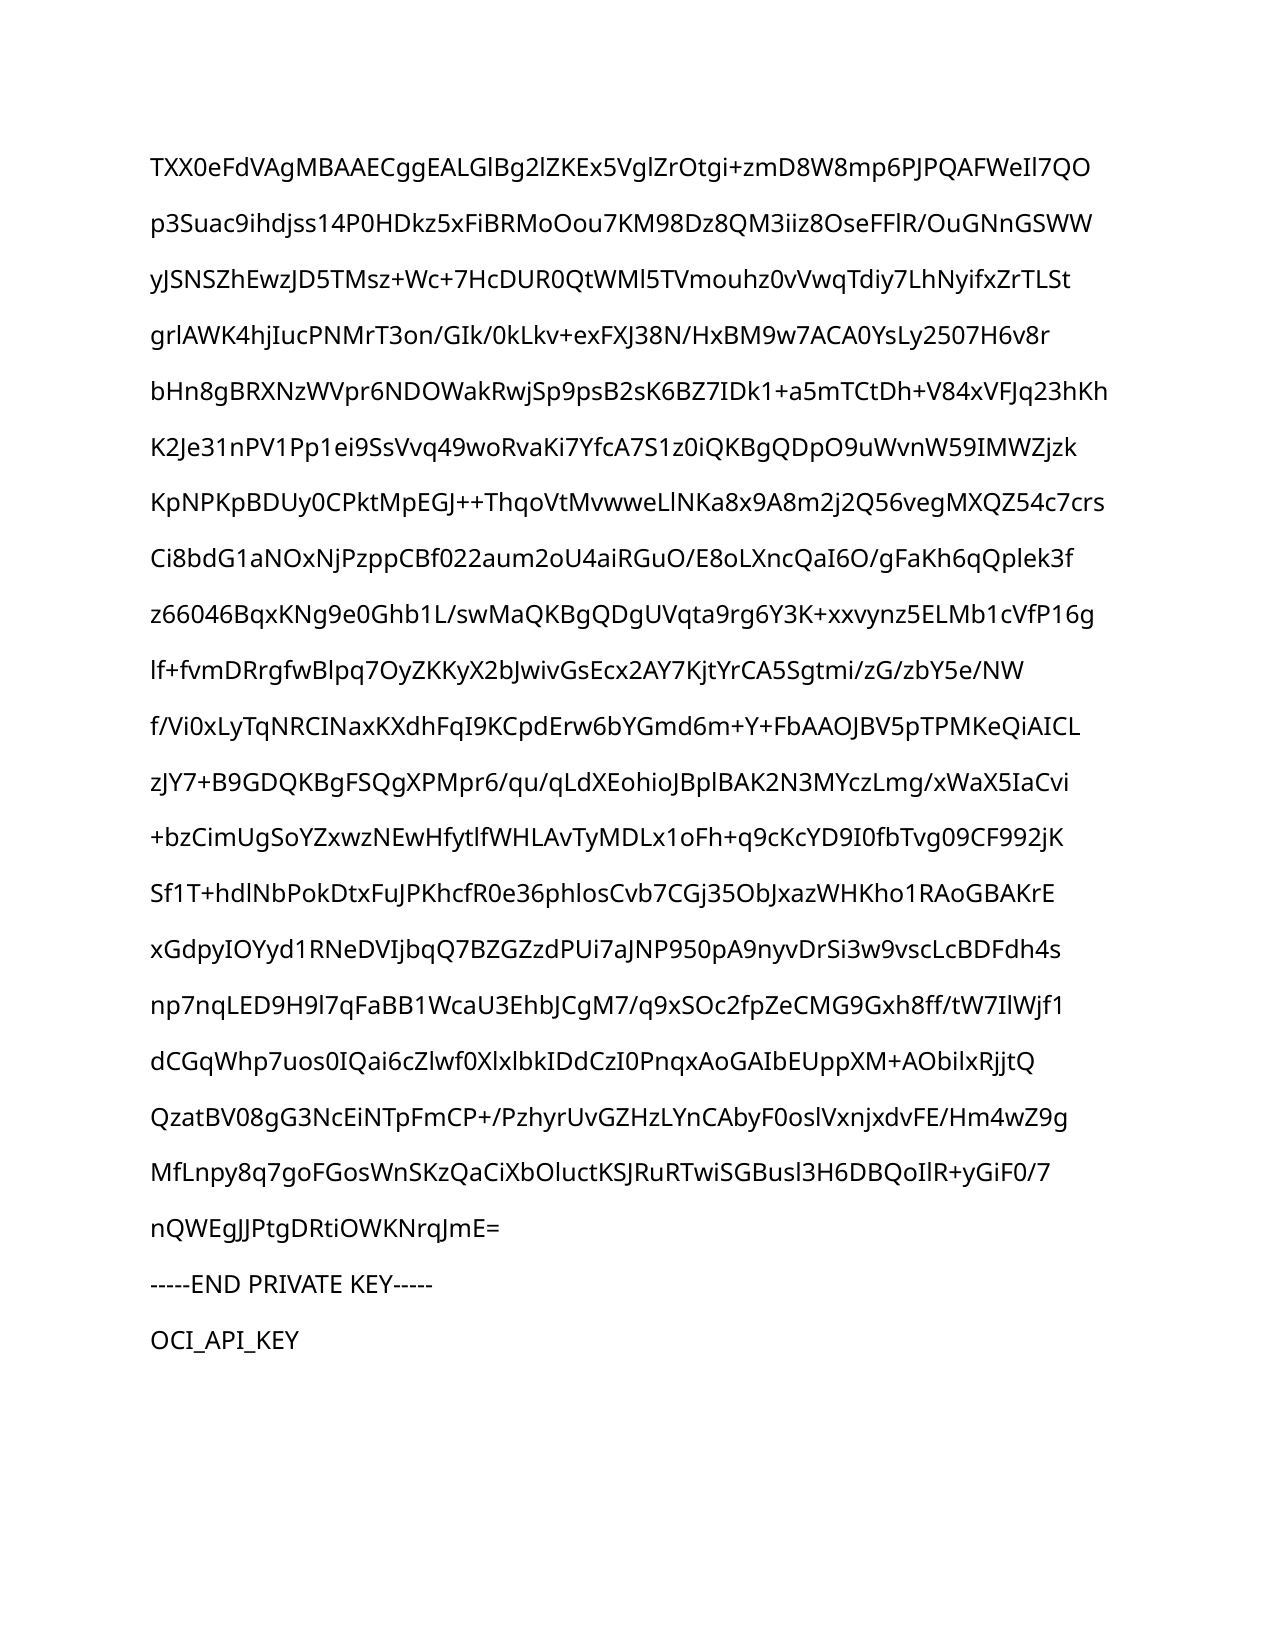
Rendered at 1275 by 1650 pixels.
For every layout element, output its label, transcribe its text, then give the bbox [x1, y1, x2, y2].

text -----END PRIVATE KEY----- [150, 1267, 1125, 1301]
text Sf1T+hdlNbPokDtxFuJPKhcfR0e36phlosCvb7CGj35ObJxazWHKho1RAoGBAKrE [150, 876, 1125, 910]
text yJSNSZhEwzJD5TMsz+Wc+7HcDUR0QtWMl5TVmouhz0vVwqTdiy7LhNyifxZrTLSt [150, 262, 1125, 296]
text +bzCimUgSoYZxwzNEwHfytlfWHLAvTyMDLx1oFh+q9cKcYD9I0fbTvg09CF992jK [150, 820, 1125, 854]
text grlAWK4hjIucPNMrT3on/GIk/0kLkv+exFXJ38N/HxBM9w7ACA0YsLy2507H6v8r [150, 317, 1125, 352]
text MfLnpy8q7goFGosWnSKzQaCiXbOluctKSJRuRTwiSGBusl3H6DBQoIlR+yGiF0/7 [150, 1155, 1125, 1189]
text lf+fvmDRrgfwBlpq7OyZKKyX2bJwivGsEcx2AY7KjtYrCA5Sgtmi/zG/zbY5e/NW [150, 652, 1125, 687]
text K2Je31nPV1Pp1ei9SsVvq49woRvaKi7YfcA7S1z0iQKBgQDpO9uWvnW59IMWZjzk [150, 429, 1125, 463]
text QzatBV08gG3NcEiNTpFmCP+/PzhyrUvGZHzLYnCAbyF0oslVxnjxdvFE/Hm4wZ9g [150, 1099, 1125, 1133]
text xGdpyIOYyd1RNeDVIjbqQ7BZGZzdPUi7aJNP950pA9nyvDrSi3w9vscLcBDFdh4s [150, 932, 1125, 966]
text Ci8bdG1aNOxNjPzppCBf022aum2oU4aiRGuO/E8oLXncQaI6O/gFaKh6qQplek3f [150, 541, 1125, 575]
text f/Vi0xLyTqNRCINaxKXdhFqI9KCpdErw6bYGmd6m+Y+FbAAOJBV5pTPMKeQiAICL [150, 708, 1125, 742]
text p3Suac9ihdjss14P0HDkz5xFiBRMoOou7KM98Dz8QM3iiz8OseFFlR/OuGNnGSWW [150, 206, 1125, 240]
text OCI_API_KEY [150, 1322, 1125, 1357]
text KpNPKpBDUy0CPktMpEGJ++ThqoVtMvwweLlNKa8x9A8m2j2Q56vegMXQZ54c7crs [150, 485, 1125, 519]
text dCGqWhp7uos0IQai6cZlwf0XlxlbkIDdCzI0PnqxAoGAIbEUppXM+AObilxRjjtQ [150, 1043, 1125, 1077]
text nQWEgJJPtgDRtiOWKNrqJmE= [150, 1211, 1125, 1245]
text z66046BqxKNg9e0Ghb1L/swMaQKBgQDgUVqta9rg6Y3K+xxvynz5ELMb1cVfP16g [150, 597, 1125, 631]
text zJY7+B9GDQKBgFSQgXPMpr6/qu/qLdXEohioJBplBAK2N3MYczLmg/xWaX5IaCvi [150, 764, 1125, 798]
text TXX0eFdVAgMBAAECggEALGlBg2lZKEx5VglZrOtgi+zmD8W8mp6PJPQAFWeIl7QO [150, 150, 1125, 184]
text bHn8gBRXNzWVpr6NDOWakRwjSp9psB2sK6BZ7IDk1+a5mTCtDh+V84xVFJq23hKh [150, 373, 1125, 407]
text np7nqLED9H9l7qFaBB1WcaU3EhbJCgM7/q9xSOc2fpZeCMG9Gxh8ff/tW7IlWjf1 [150, 987, 1125, 1022]
